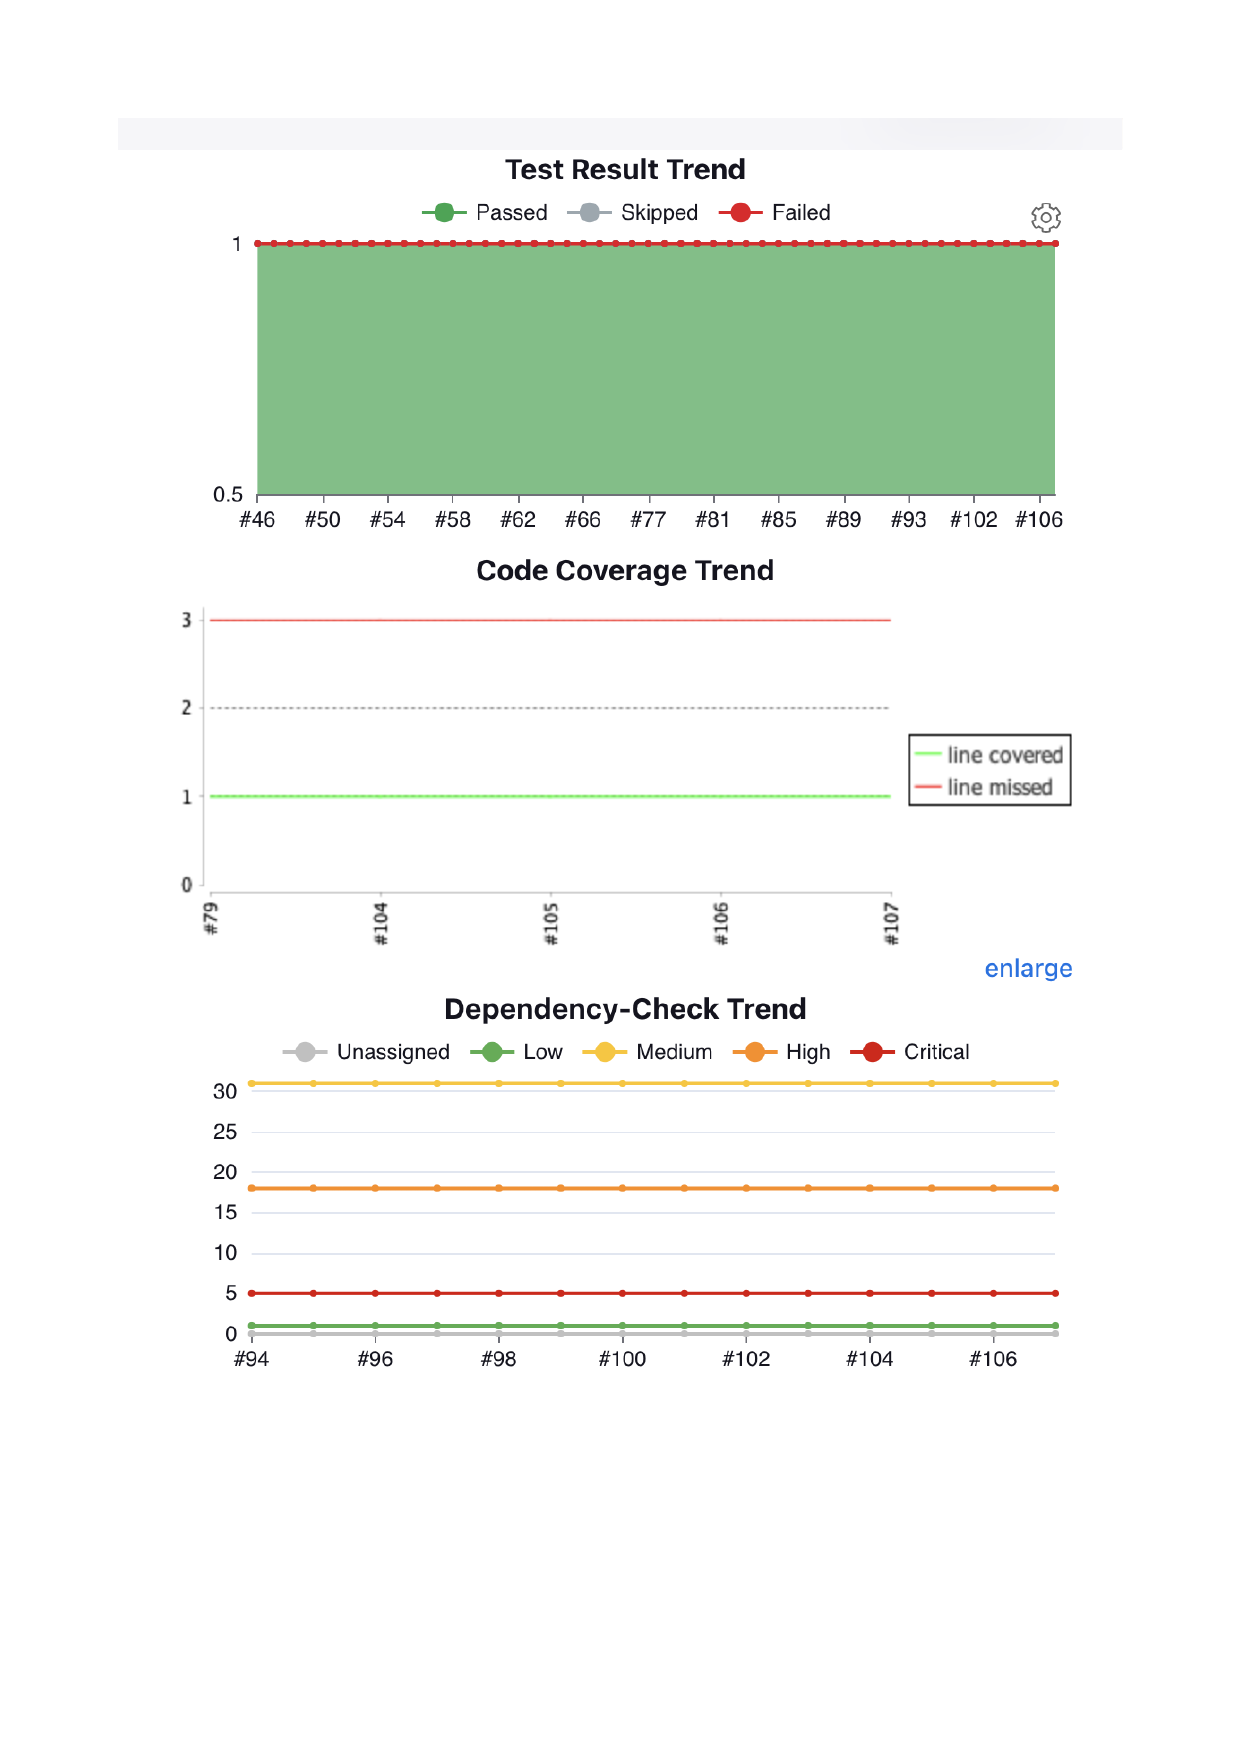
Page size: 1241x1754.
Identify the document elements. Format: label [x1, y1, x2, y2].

picture [118, 118, 1123, 1405]
